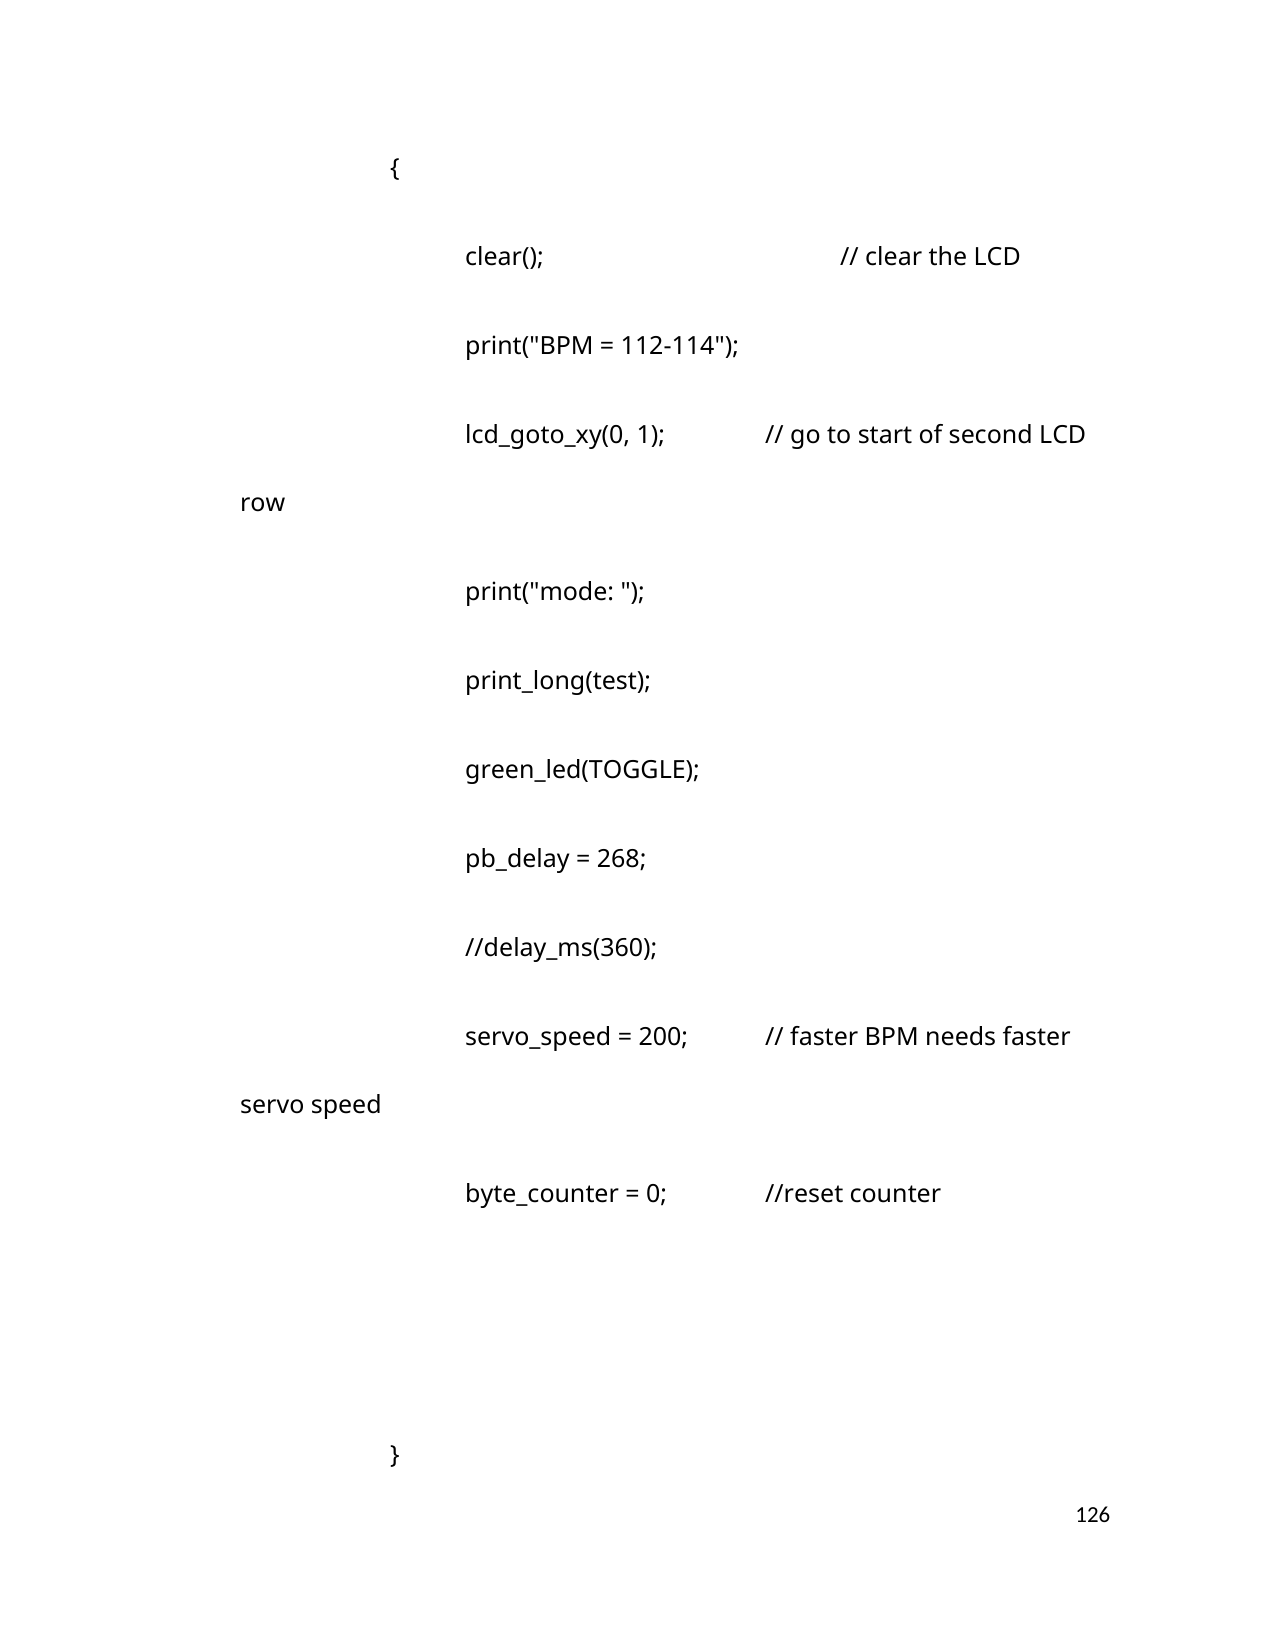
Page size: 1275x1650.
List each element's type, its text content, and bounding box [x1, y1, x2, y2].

text //delay_ms(360); [240, 930, 1110, 964]
text pb_delay = 268; [240, 841, 1110, 875]
text lcd_goto_xy(0, 1); // go to start of second LCD row [240, 417, 1110, 519]
text } [240, 1437, 1110, 1471]
text servo_speed = 200; // faster BPM needs faster servo speed [240, 1019, 1110, 1121]
text byte_counter = 0; //reset counter [240, 1176, 1110, 1210]
text print_long(test); [240, 663, 1110, 697]
text clear(); // clear the LCD [240, 239, 1110, 273]
text print("BPM = 112-114"); [240, 328, 1110, 362]
text { [240, 150, 1110, 184]
text green_led(TOGGLE); [240, 752, 1110, 786]
text print("mode: "); [240, 574, 1110, 608]
